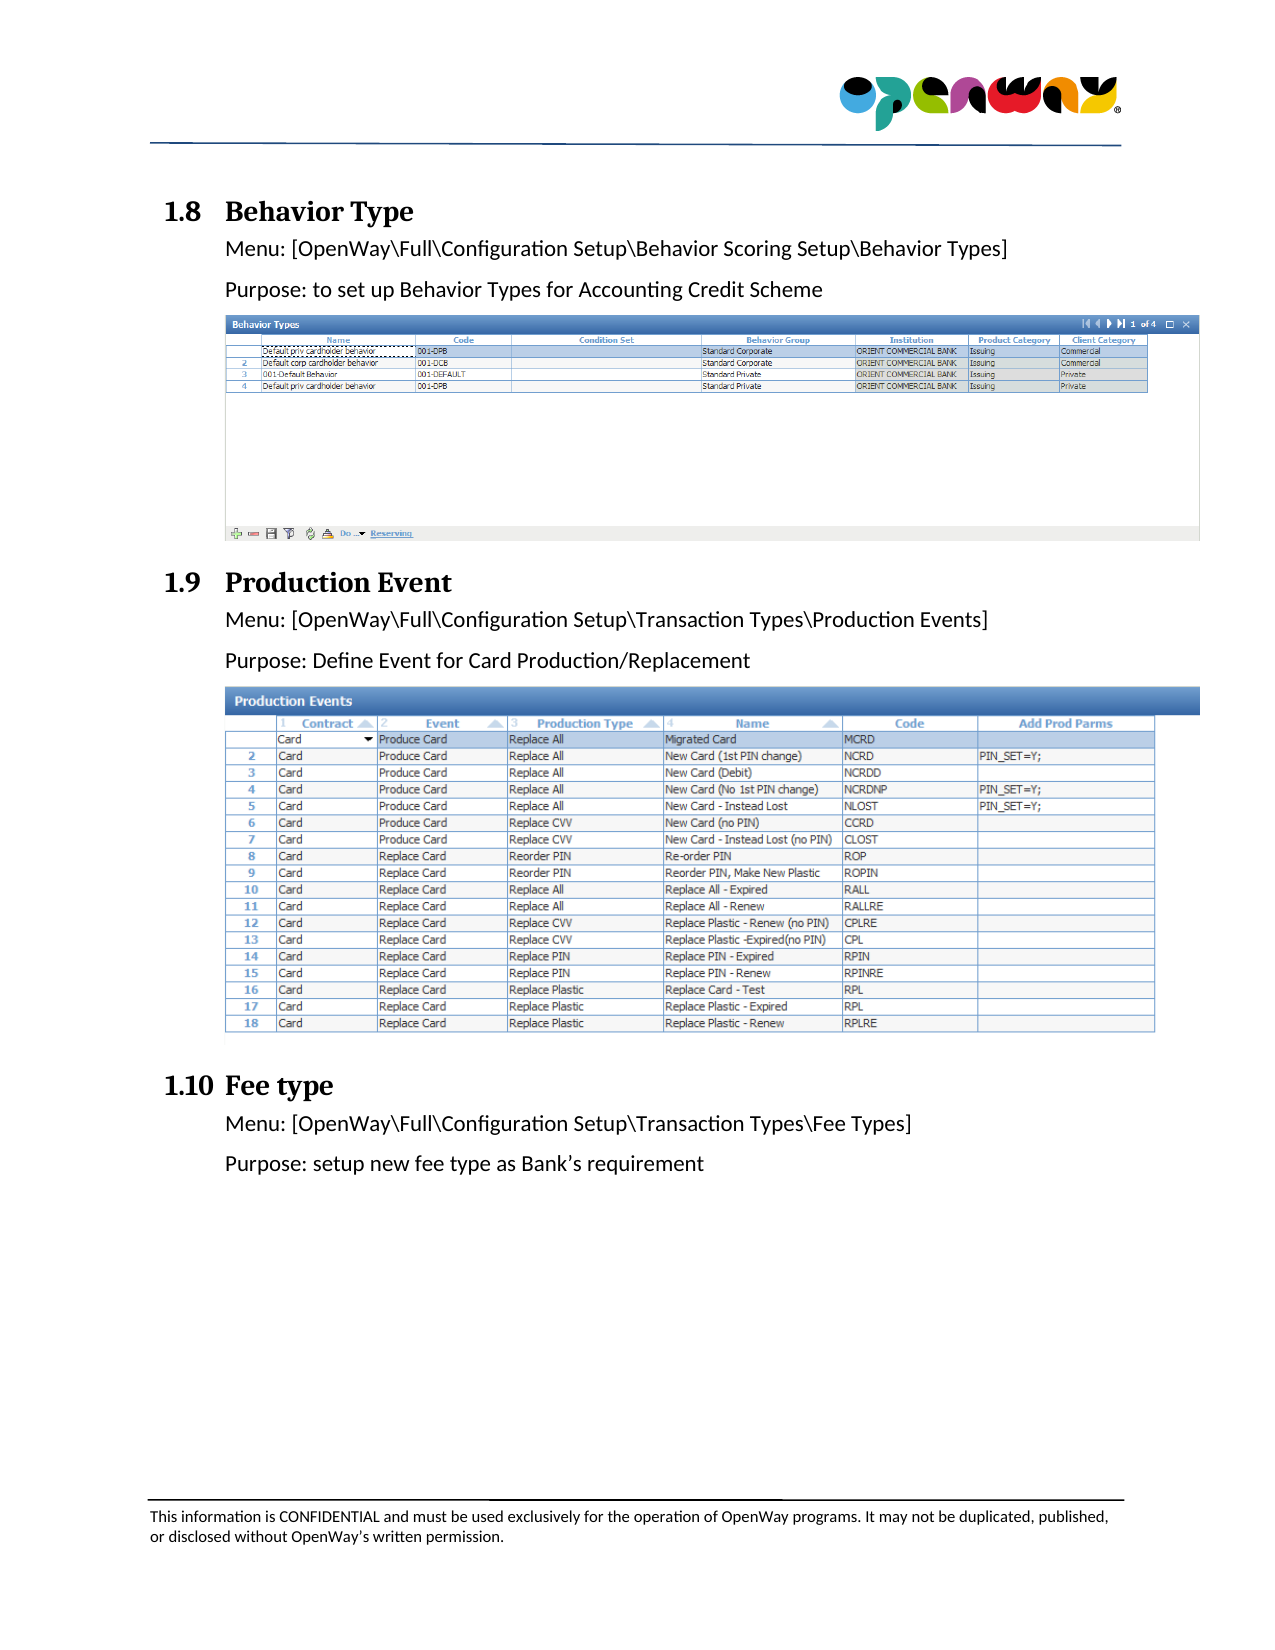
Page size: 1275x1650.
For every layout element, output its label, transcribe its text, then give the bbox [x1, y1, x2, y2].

subtitle Production Event [165, 566, 1125, 599]
subtitle Behavior Type [165, 195, 1125, 228]
text Purpose: to set up Behavior Types for Accounting Credit Scheme [150, 275, 1125, 303]
picture [224, 315, 1200, 541]
text Menu: [OpenWay\Full\Configuration Setup\Transaction Types\Production Events] [150, 606, 1125, 634]
text Purpose: Define Event for Card Production/Replacement [150, 646, 1125, 674]
text Purpose: setup new fee type as Bank’s requirement [150, 1149, 1125, 1177]
picture [832, 75, 1125, 139]
subtitle Fee type [165, 1069, 1125, 1103]
text Menu: [OpenWay\Full\Configuration Setup\Transaction Types\Fee Types] [150, 1109, 1125, 1137]
text Menu: [OpenWay\Full\Configuration Setup\Behavior Scoring Setup\Behavior Types] [187, 234, 1125, 263]
picture [224, 686, 1200, 1045]
